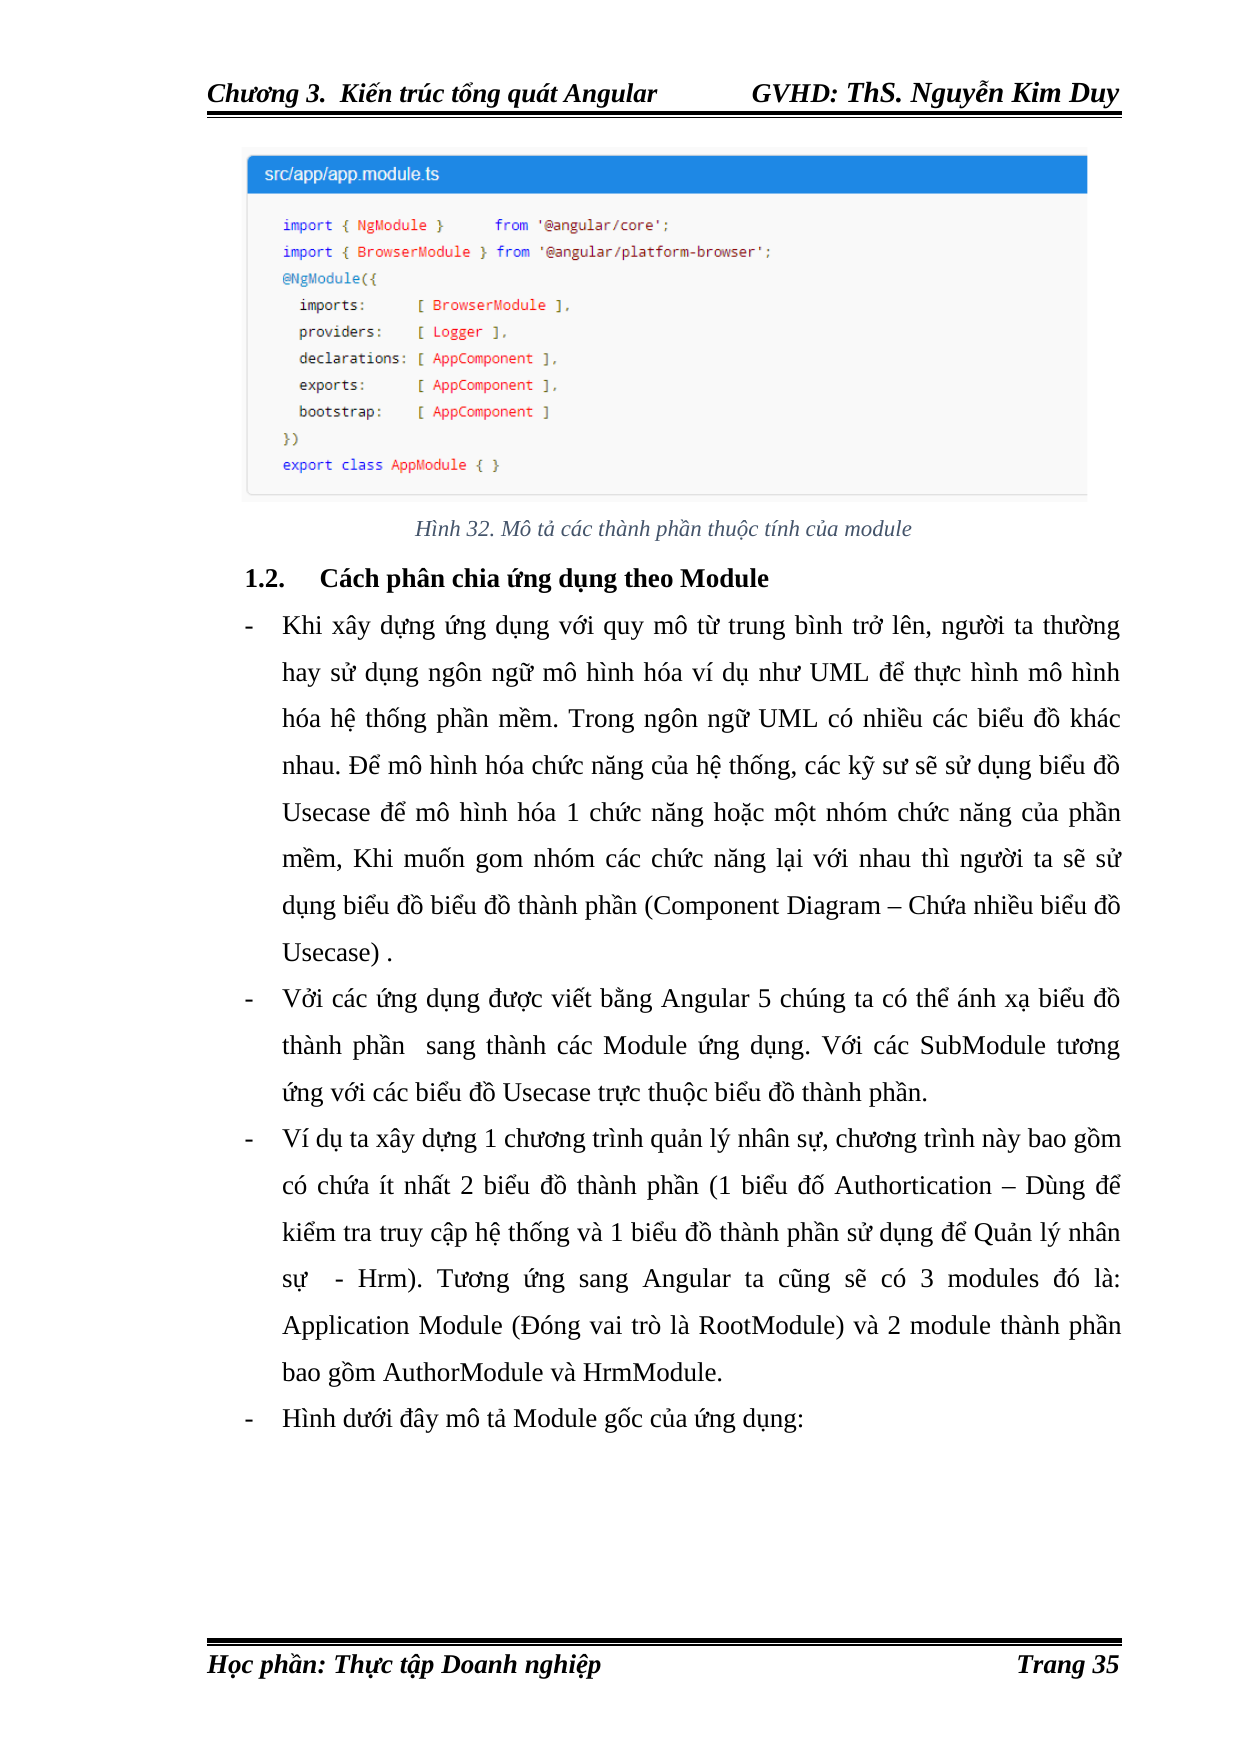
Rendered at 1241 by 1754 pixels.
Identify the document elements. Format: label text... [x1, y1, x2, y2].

picture [241, 147, 1088, 502]
list Vởi các ứng dụng được viết bằng Angular 5 chúng ta có thể ánh xạ biểu đồ thành phần sang thành các Module ứng dụng. Với các SubModule tương ứng với các biểu đồ Usecase trực thuộc biểu đồ thành phần. [244, 983, 1122, 1107]
list Hình dưới đây mô tả Module gốc của ứng dụng: [244, 1403, 1122, 1434]
list Khi xây dựng ứng dụng với quy mô từ trung bình trở lên, người ta thường hay sử dụng ngôn ngữ mô hình hóa ví dụ như UML để thực hình mô hình hóa hệ thống phần mềm. Trong ngôn ngữ UML có nhiều các biểu đồ khác nhau. Để mô hình hóa chức năng của hệ thống, các kỹ sư sẽ sử dụng biểu đồ Usecase để mô hình hóa 1 chức năng hoặc một nhóm chức năng của phần mềm, Khi muốn gom nhóm các chức năng lại với nhau thì người ta sẽ sử dụng biểu đồ biểu đồ thành phần (Component Diagram – Chứa nhiều biểu đồ Usecase) . [244, 609, 1122, 967]
list Cách phân chia ứng dụng theo Module [244, 563, 1122, 594]
list Ví dụ ta xây dựng 1 chương trình quản lý nhân sự, chương trình này bao gồm có chứa ít nhất 2 biểu đồ thành phần (1 biểu đố Authortication – Dùng để kiểm tra truy cập hệ thống và 1 biểu đồ thành phần sử dụng để Quản lý nhân sự - Hrm). Tương ứng sang Angular ta cũng sẽ có 3 modules đó là: Application Module (Đóng vai trò là RootModule) và 2 module thành phần bao gồm AuthorModule và HrmModule. [244, 1123, 1122, 1387]
